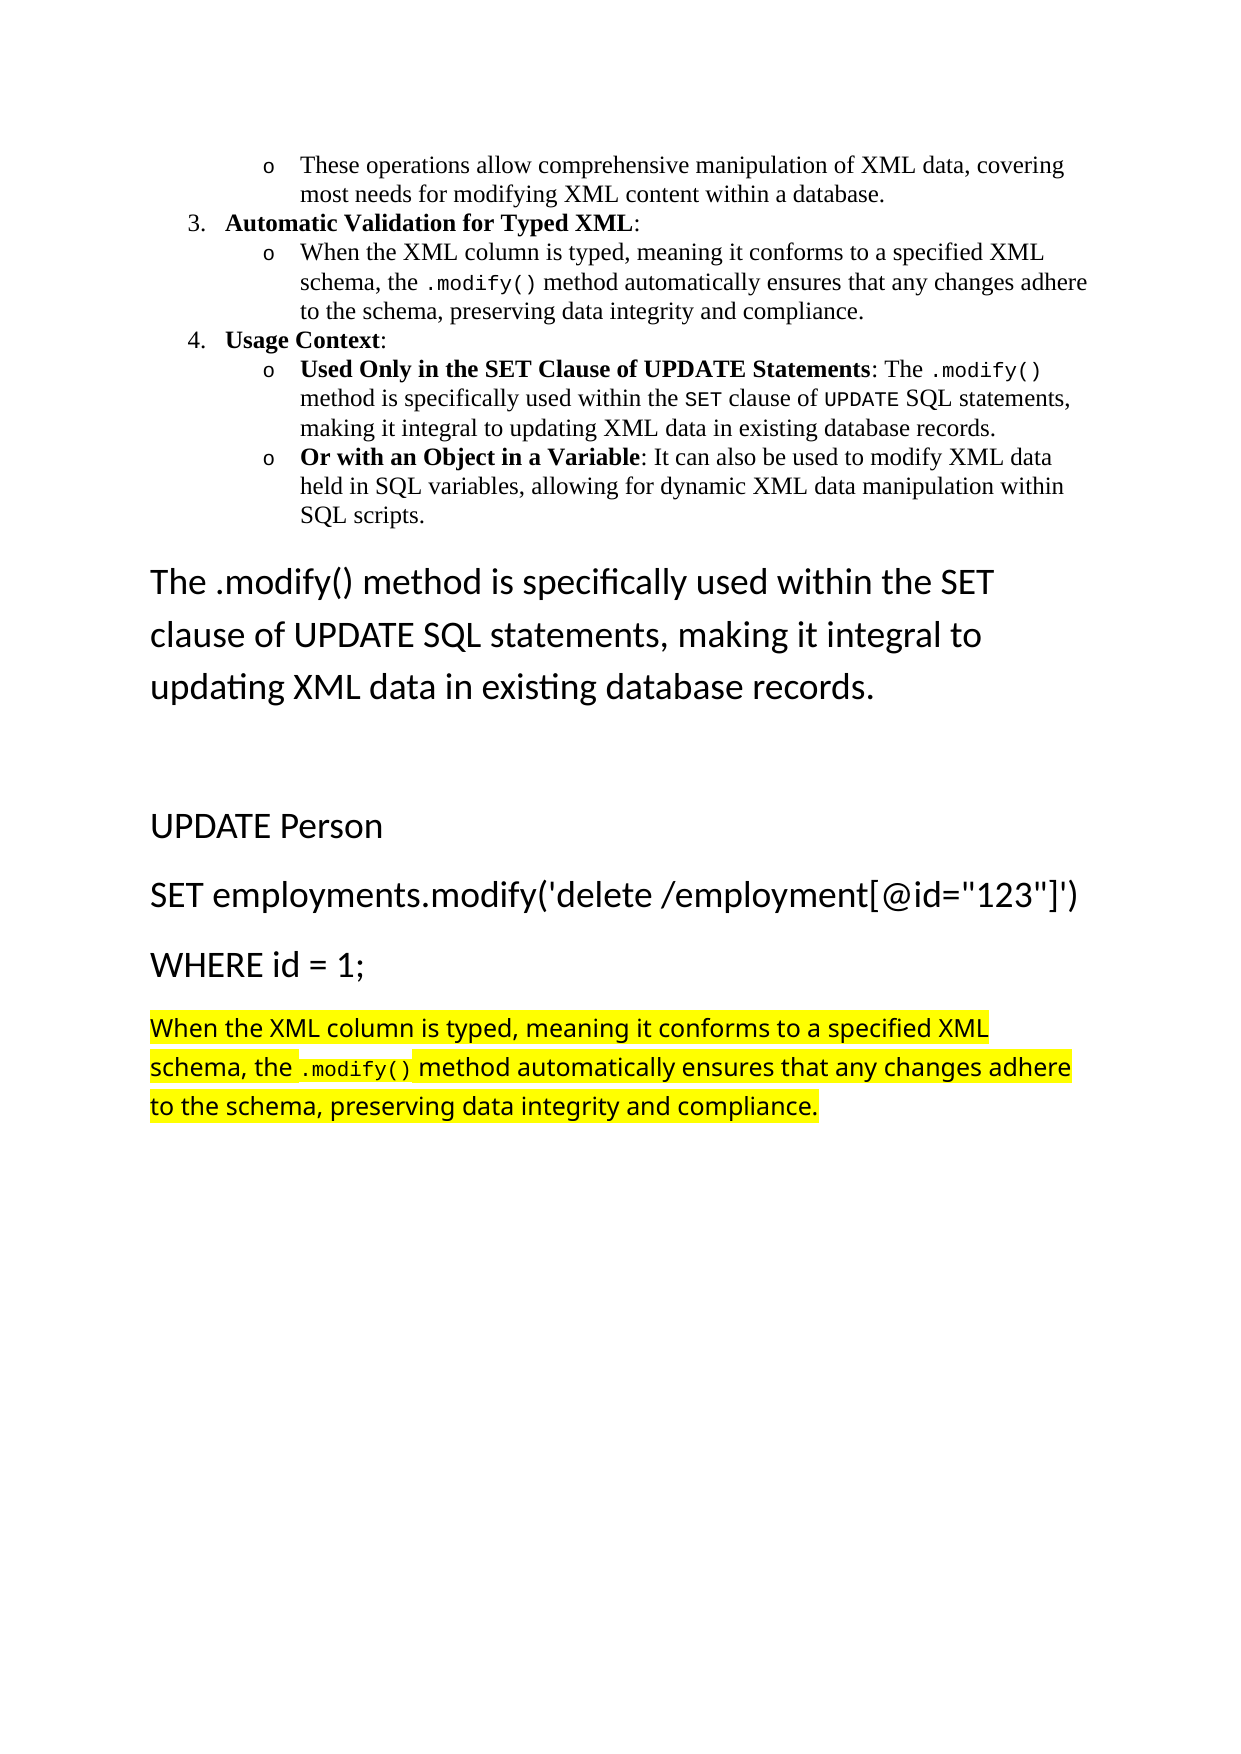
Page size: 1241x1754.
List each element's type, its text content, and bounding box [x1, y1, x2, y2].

text The .modify() method is specifically used within the SET clause of UPDATE SQL statements, making it integral to updating XML data in existing database records. [150, 558, 1090, 709]
list These operations allow comprehensive manipulation of XML data, covering most needs for modifying XML content within a database. [262, 150, 1090, 208]
text UPDATE Person [150, 802, 1090, 848]
list Used Only in the SET Clause of UPDATE Statements: The .modify() method is specifically used within the SET clause of UPDATE SQL statements, making it integral to updating XML data in existing database records. [262, 354, 1090, 442]
list When the XML column is typed, meaning it conforms to a specified XML schema, the .modify() method automatically ensures that any changes adhere to the schema, preserving data integrity and compliance. [262, 237, 1090, 325]
text WHERE id = 1; [150, 941, 1090, 987]
list Or with an Object in a Variable: It can also be used to modify XML data held in SQL variables, allowing for dynamic XML data manipulation within SQL scripts. [262, 442, 1090, 529]
list Usage Context: [187, 325, 1090, 354]
text SET employments.modify('delete /employment[@id="123"]') [150, 871, 1090, 917]
list Automatic Validation for Typed XML: [187, 208, 1090, 237]
text When the XML column is typed, meaning it conforms to a specified XML schema, the .modify() method automatically ensures that any changes adhere to the schema, preserving data integrity and compliance. [150, 1010, 1090, 1123]
